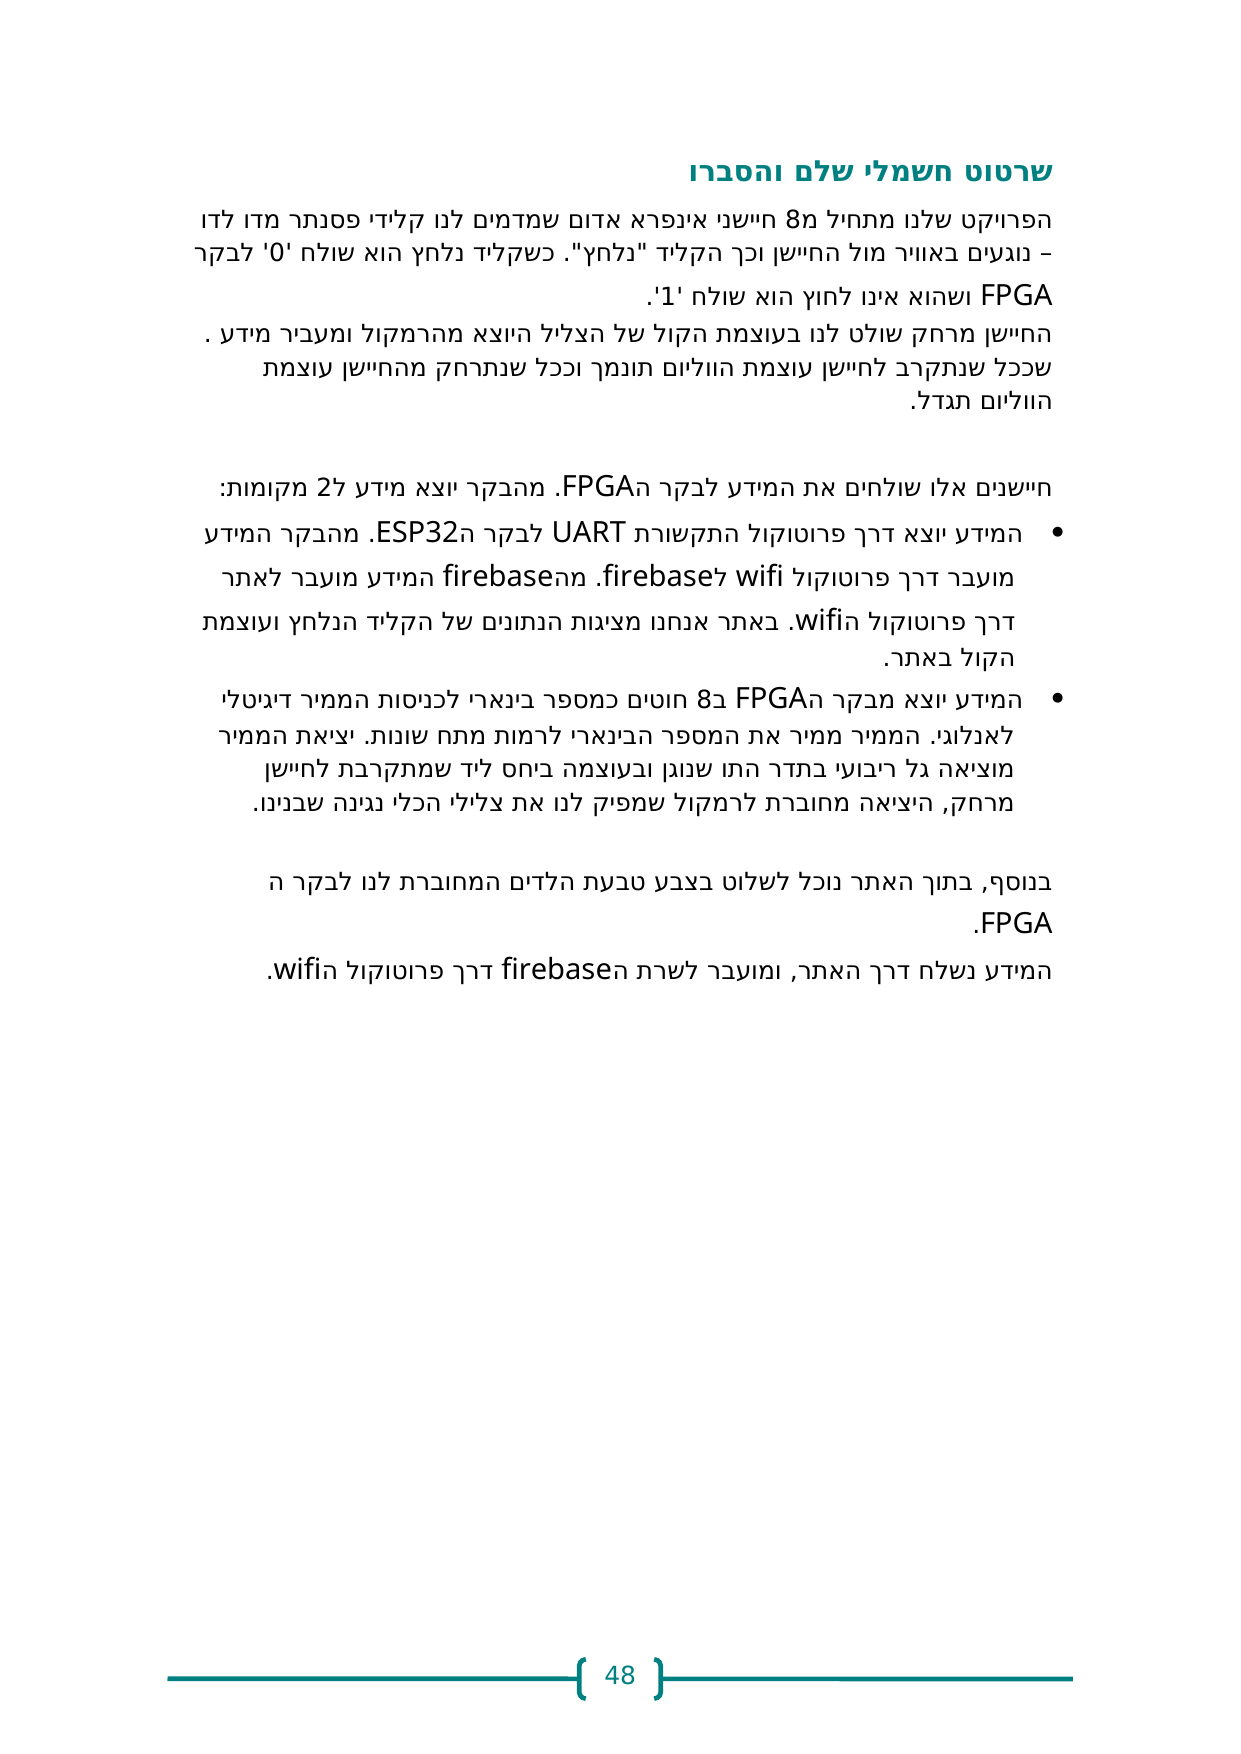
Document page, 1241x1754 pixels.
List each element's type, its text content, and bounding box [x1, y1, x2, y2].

text החיישן מרחק שולט לנו בעוצמת הקול של הצליל היוצא מהרמקול ומעביר מידע . שככל שנתקרב לחיישן עוצמת הווליום תונמך וככל שנתרחק מהחיישן עוצמת הווליום תגדל. [187, 319, 1053, 416]
text בנוסף, בתוך האתר נוכל לשלוט בצבע טבעת הלדים המחוברת לנו לבקר הFPGA. [187, 867, 1053, 942]
list המידע יוצא מבקר הFPGA ב8 חוטים כמספר בינארי לכניסות הממיר דיגיטלי לאנלוגי. הממיר ממיר את המספר הבינארי לרמות מתח שונות. יציאת הממיר מוציאה גל ריבועי בתדר התו שנוגן ובעוצמה ביחס ליד שמתקרבת לחיישן מרחק, היציאה מחוברת לרמקול שמפיק לנו את צלילי הכלי נגינה שבנינו. [187, 677, 1053, 817]
text חיישנים אלו שולחים את המידע לבקר הFPGA. מהבקר יוצא מידע ל2 מקומות: [187, 466, 1053, 505]
text הפרויקט שלנו מתחיל מ8 חיישני אינפרא אדום שמדמים לנו קלידי פסנתר מדו לדו – נוגעים באוויר מול החיישן וכך הקליד "נלחץ". כשקליד נלחץ הוא שולח '0' לבקר FPGA ושהוא אינו לחוץ הוא שולח '1'. [187, 205, 1053, 313]
text שרטוט חשמלי שלם והסברו [187, 154, 1053, 188]
list המידע יוצא דרך פרוטוקול התקשורת UART לבקר הESP32. מהבקר המידע מועבר דרך פרוטוקול wifi לfirebase. מהfirebase המידע מועבר לאתר דרך פרוטוקול הwifi. באתר אנחנו מציגות הנתונים של הקליד הנלחץ ועוצמת הקול באתר. [187, 511, 1053, 673]
text המידע נשלח דרך האתר, ומועבר לשרת הfirebase דרך פרוטוקול הwifi. [187, 948, 1053, 988]
